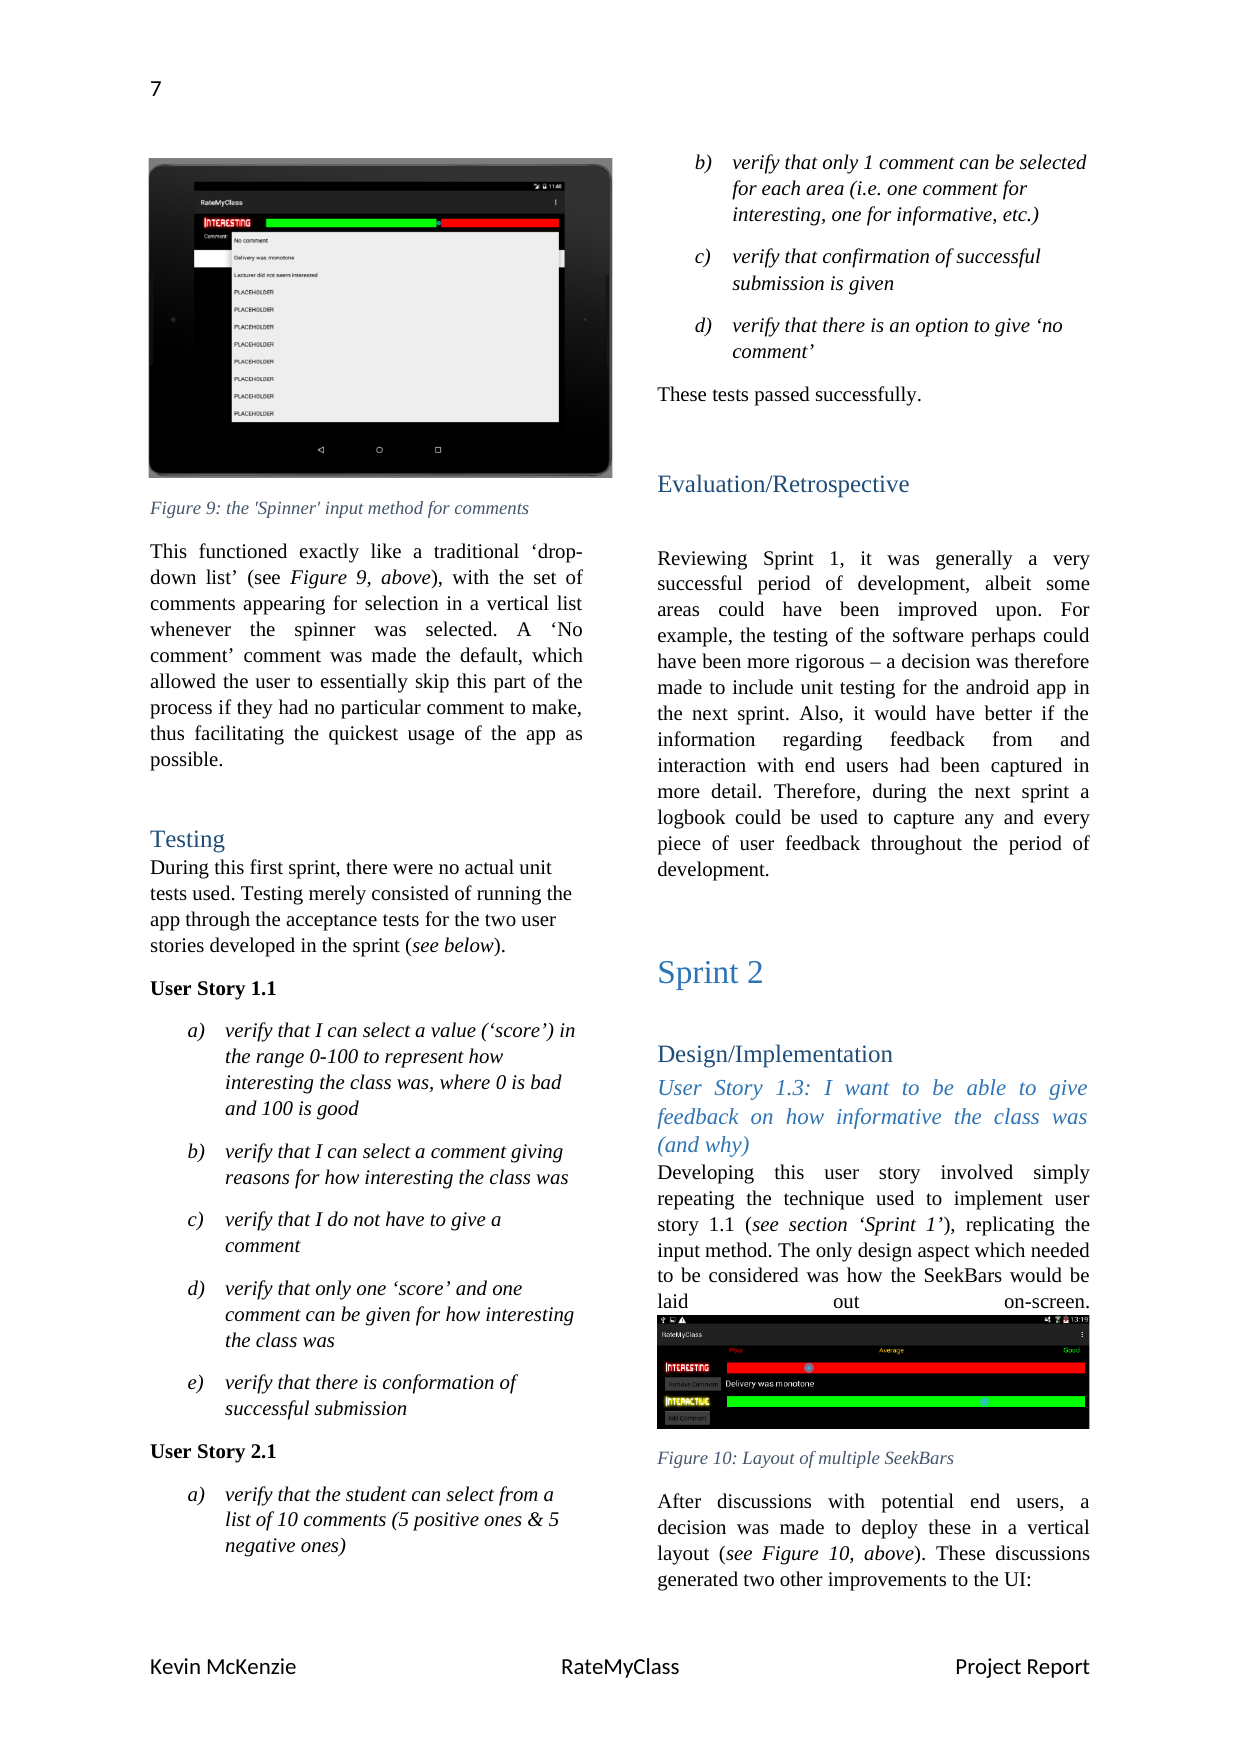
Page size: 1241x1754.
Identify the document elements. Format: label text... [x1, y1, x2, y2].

list verify that only one ‘score’ and one comment can be given for how interesting the class was [187, 1276, 583, 1352]
list verify that I can select a value (‘score’) in the range 0-100 to represent how interesting the class was, where 0 is bad and 100 is good [187, 1018, 583, 1120]
text Reviewing Sprint 1, it was generally a very successful period of development, albeit some areas could have been improved upon. For example, the testing of the software perhaps could have been more rigorous – a decision was therefore made to include unit testing for the android app in the next sprint. Also, it would have better if the information regarding feedback from and interaction with end users had been captured in more detail. Therefore, during the next sprint a logbook could be used to capture any and every piece of user feedback throughout the period of development. [657, 545, 1090, 881]
subtitle Evaluation/Retrospective [657, 469, 1090, 498]
subtitle Design/Implementation [657, 1039, 1090, 1068]
text These tests passed successfully. [657, 382, 1090, 406]
picture [148, 158, 613, 478]
list verify that there is conformation of successful submission [187, 1370, 583, 1420]
text User Story 2.1 [150, 1439, 583, 1463]
subtitle User Story 1.3: I want to be able to give feedback on how informative the class was (and why) [657, 1074, 1090, 1158]
text Figure 9: the 'Spinner' input method for comments [150, 497, 583, 518]
list verify that confirmation of successful submission is given [694, 244, 1090, 294]
picture [657, 1315, 1090, 1429]
subtitle Testing [150, 824, 583, 853]
text During this first sprint, there were no actual unit tests used. Testing merely consisted of running the app through the acceptance tests for the two user stories developed in the sprint (see below). [150, 855, 583, 957]
list verify that I do not have to give a comment [187, 1207, 583, 1257]
list verify that only 1 comment can be selected for each area (i.e. one comment for interesting, one for informative, etc.) [694, 150, 1090, 226]
subtitle Sprint 2 [657, 953, 1090, 991]
text After discussions with potential end users, a decision was made to deploy these in a vertical layout (see Figure 10, above). These discussions generated two other improvements to the UI: [657, 1489, 1090, 1591]
list verify that I can select a comment giving reasons for how interesting the class was [187, 1139, 583, 1189]
text User Story 1.1 [150, 976, 583, 1000]
text Developing this user story involved simply repeating the technique used to implement user story 1.1 (see section ‘Sprint 1’), replicating the input method. The only design aspect which needed to be considered was how the SeekBars would be laid out on-screen. [657, 1160, 1090, 1315]
list verify that the student can select from a list of 10 comments (5 positive ones & 5 negative ones) [187, 1481, 583, 1557]
text Figure 10: Layout of multiple SeekBars [657, 1447, 1090, 1468]
list verify that there is an option to give ‘no comment’ [694, 313, 1090, 363]
text This functioned exactly like a traditional ‘drop-down list’ (see Figure 9, above), with the set of comments appearing for selection in a vertical list whenever the spinner was selected. A ‘No comment’ comment was made the default, which allowed the user to essentially skip this part of the process if they had no particular comment to make, thus facilitating the quickest usage of the app as possible. [150, 539, 583, 771]
